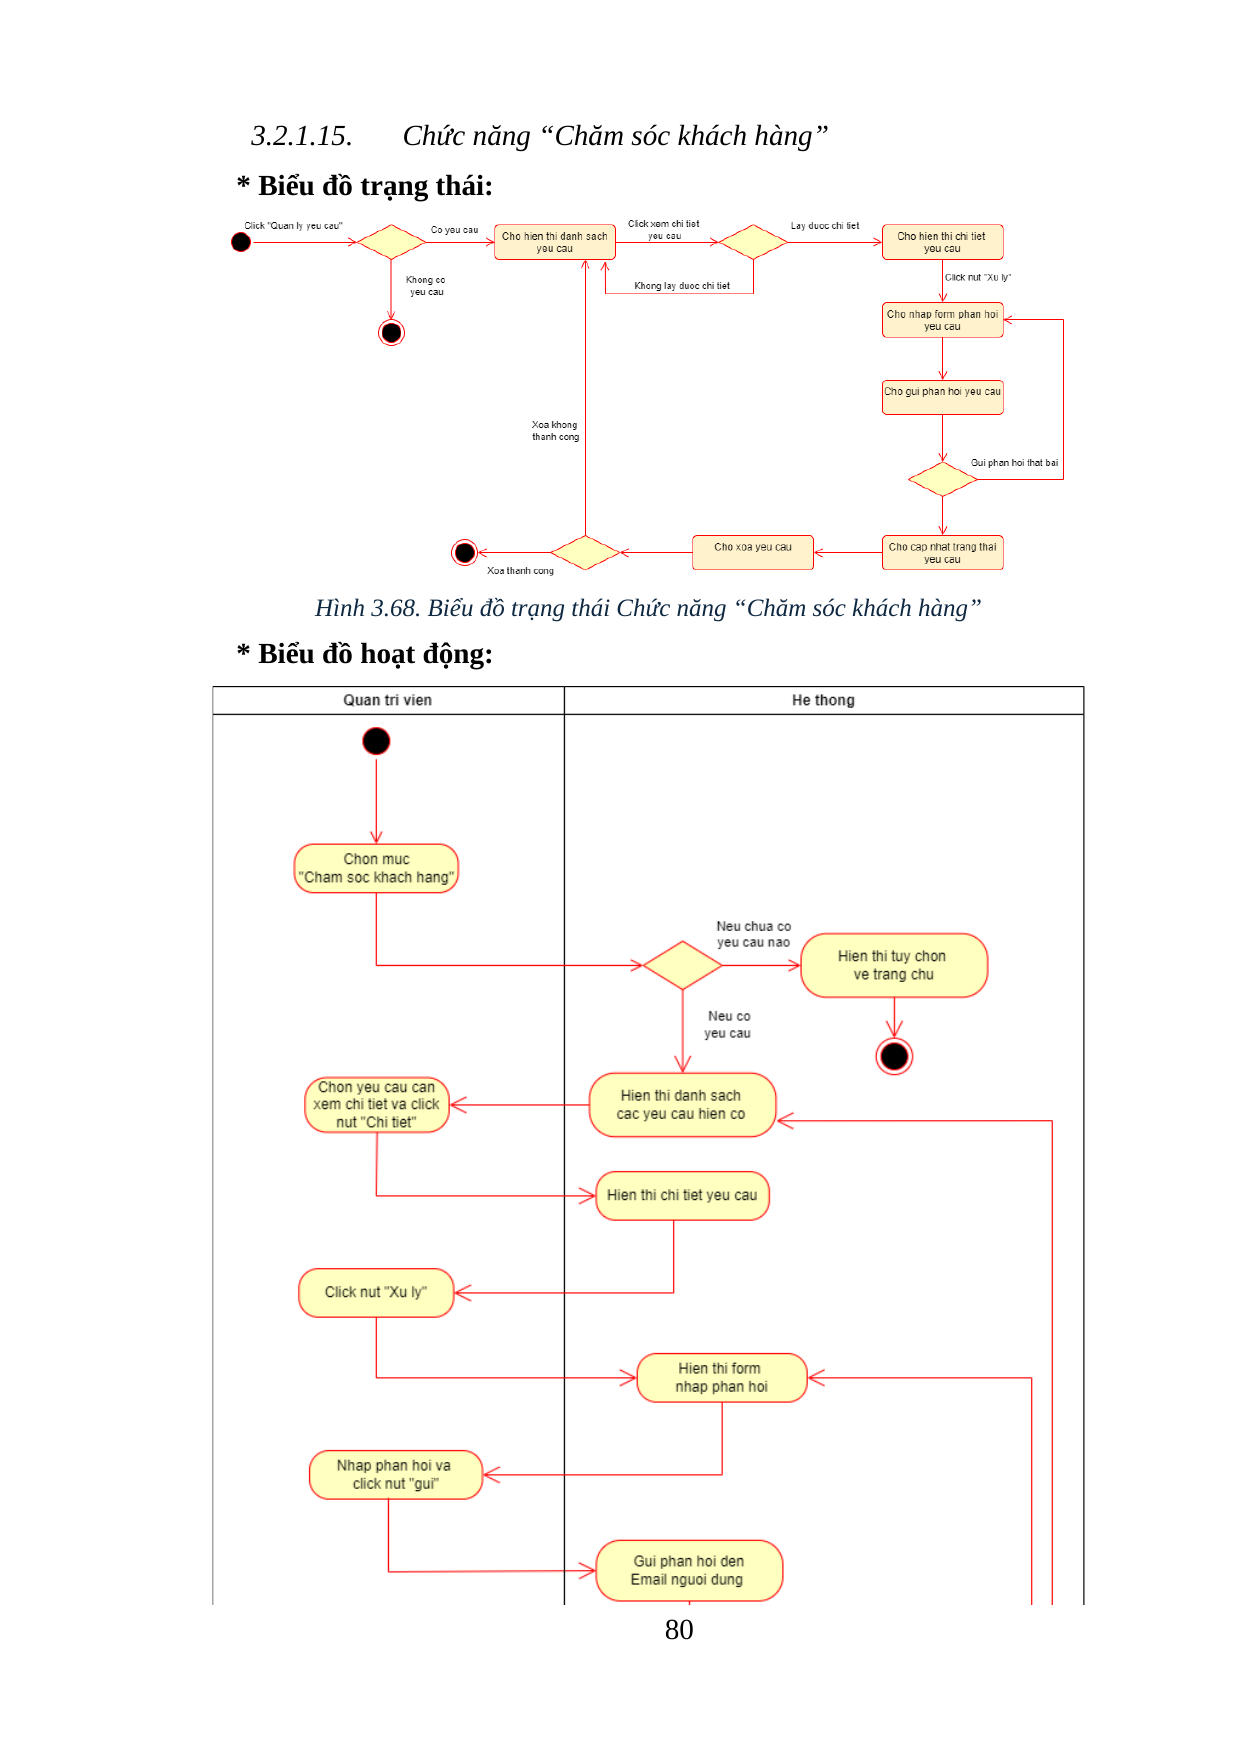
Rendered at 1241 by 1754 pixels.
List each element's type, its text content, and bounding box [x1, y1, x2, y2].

subtitle Chức năng “Chăm sóc khách hàng” [251, 118, 1122, 152]
text * Biểu đồ trạng thái: [177, 168, 1122, 202]
picture [212, 686, 1087, 1605]
picture [227, 218, 1072, 576]
text * Biểu đồ hoạt động: [177, 636, 1122, 669]
